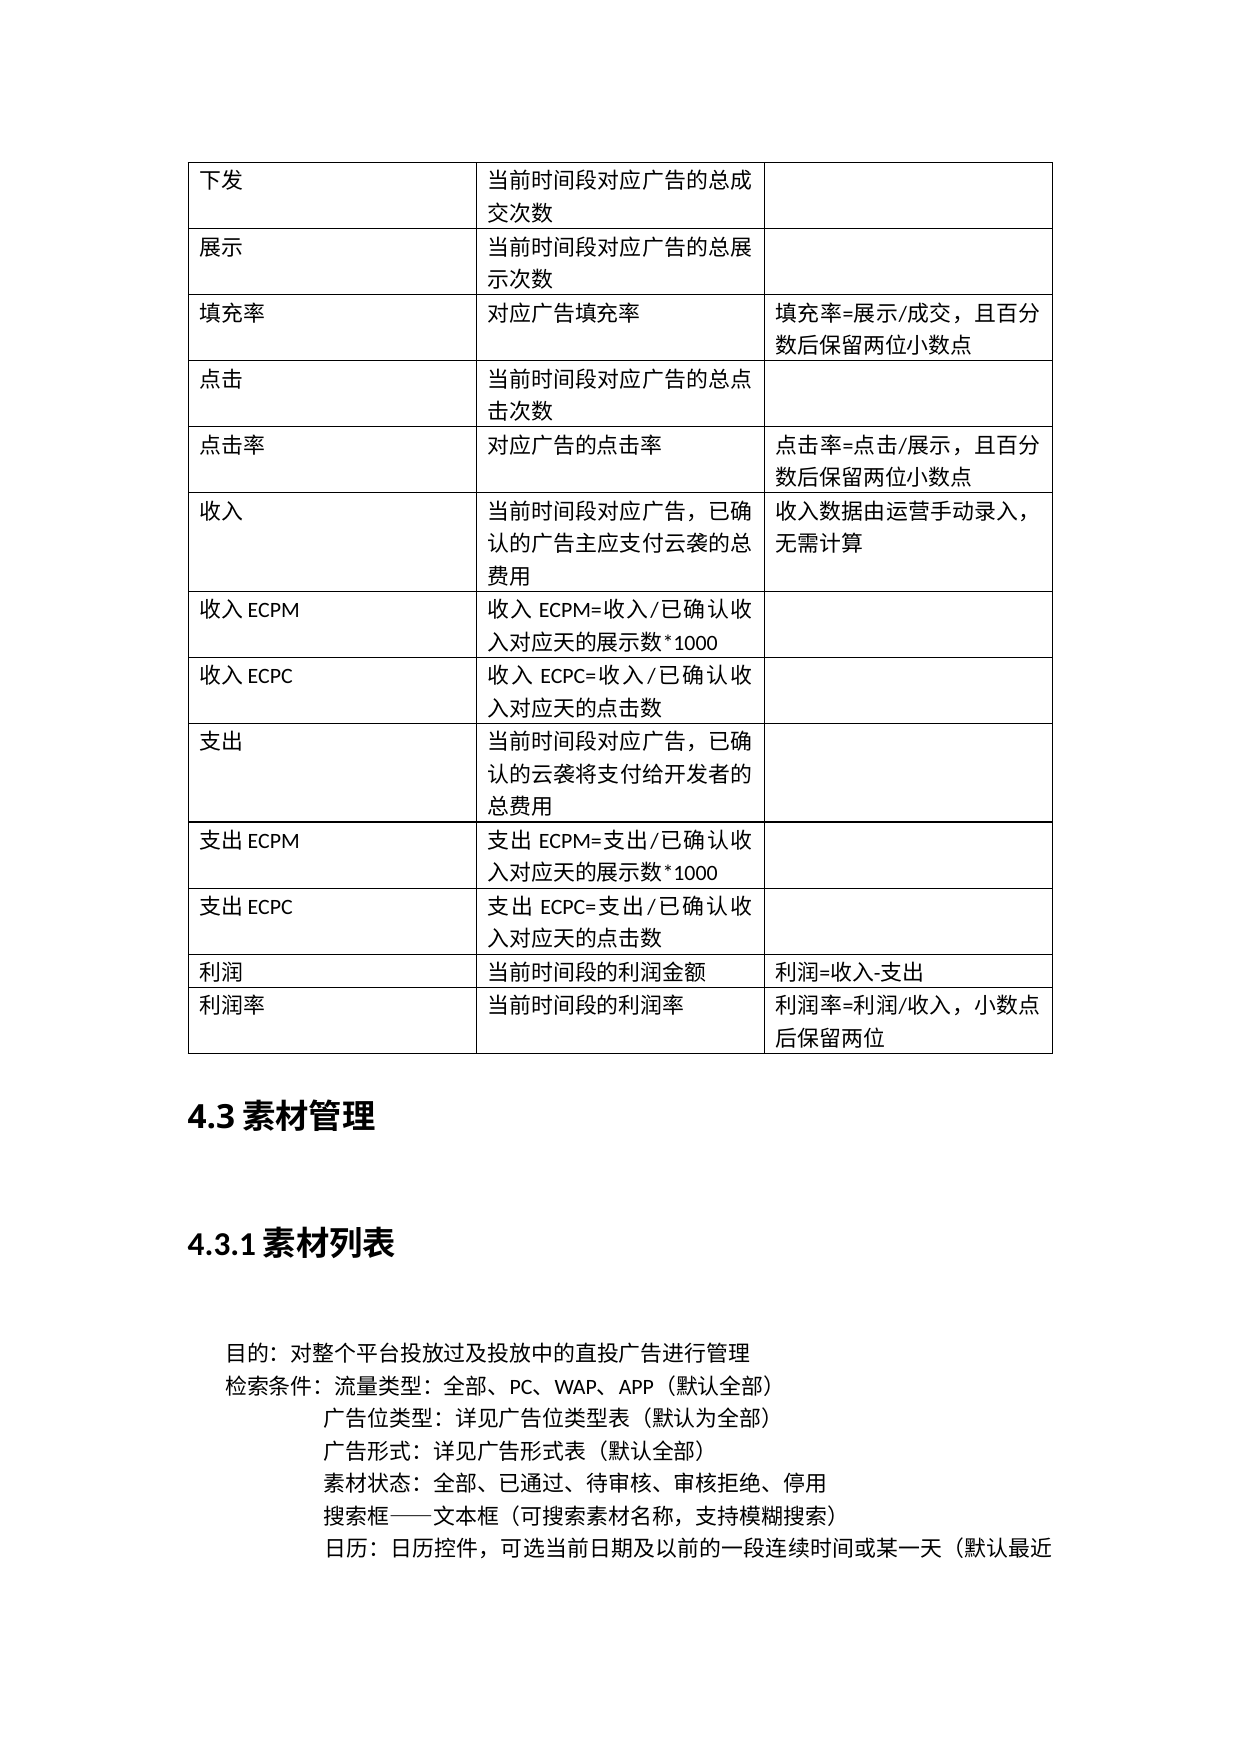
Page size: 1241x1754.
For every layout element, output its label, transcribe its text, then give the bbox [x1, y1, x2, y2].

table_cell 点击率=点击/展示，且百分数后保留两位小数点 [765, 427, 1052, 492]
table_cell [765, 592, 1052, 657]
list 素材状态：全部、已通过、待审核、审核拒绝、停用 [225, 1466, 1053, 1498]
table_cell [765, 823, 1052, 887]
list 检索条件：流量类型：全部、PC、WAP、APP（默认全部） [225, 1368, 1053, 1401]
table_cell 支出ECPM [189, 823, 476, 887]
table_cell 支出 [189, 724, 476, 821]
table_cell 利润 [189, 955, 476, 987]
list 目的：对整个平台投放过及投放中的直投广告进行管理 [225, 1336, 1053, 1368]
table_cell 收入数据由运营手动录入，无需计算 [765, 493, 1052, 591]
table_cell [765, 163, 1052, 228]
table_cell 当前时间段的利润率 [477, 988, 764, 1053]
table_cell 当前时间段对应广告，已确认的云袭将支付给开发者的总费用 [477, 724, 764, 821]
table_cell 对应广告填充率 [477, 295, 764, 360]
table_cell 下发 [189, 163, 476, 228]
subtitle 4.3素材管理 [187, 1081, 1053, 1146]
table_cell [765, 889, 1052, 953]
table_cell 当前时间段的利润金额 [477, 955, 764, 987]
table_cell [765, 724, 1052, 821]
table_cell 利润率=利润/收入，小数点后保留两位 [765, 988, 1052, 1053]
table_cell 对应广告的点击率 [477, 427, 764, 492]
table_cell 点击 [189, 361, 476, 426]
table_cell 收入ECPM=收入/已确认收入对应天的展示数*1000 [477, 592, 764, 657]
table_cell 支出ECPC [189, 889, 476, 953]
table_cell 展示 [189, 229, 476, 294]
table_cell 利润=收入-支出 [765, 955, 1052, 987]
subtitle 4.3.1素材列表 [187, 1208, 1053, 1273]
list 广告形式：详见广告形式表（默认全部） [225, 1433, 1053, 1466]
table_cell 支出ECPM=支出/已确认收入对应天的展示数*1000 [477, 823, 764, 887]
table_cell 收入 [189, 493, 476, 591]
table_cell 点击率 [189, 427, 476, 492]
table_cell 支出ECPC=支出/已确认收入对应天的点击数 [477, 889, 764, 953]
table_cell [765, 229, 1052, 294]
table_cell [765, 361, 1052, 426]
table_cell 利润率 [189, 988, 476, 1053]
table_cell 当前时间段对应广告的总点击次数 [477, 361, 764, 426]
table_cell 收入ECPM [189, 592, 476, 657]
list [225, 1531, 1053, 1563]
table_cell 填充率 [189, 295, 476, 360]
list 搜索框——文本框（可搜索素材名称，支持模糊搜索） [225, 1498, 1053, 1531]
table_cell 收入ECPC=收入/已确认收入对应天的点击数 [477, 658, 764, 723]
table_cell [765, 658, 1052, 723]
table_cell 收入ECPC [189, 658, 476, 723]
table_cell 填充率=展示/成交，且百分数后保留两位小数点 [765, 295, 1052, 360]
list 广告位类型：详见广告位类型表（默认为全部） [225, 1401, 1053, 1433]
table_cell 当前时间段对应广告的总展示次数 [477, 229, 764, 294]
table_cell 当前时间段对应广告的总成交次数 [477, 163, 764, 228]
table_cell 当前时间段对应广告，已确认的广告主应支付云袭的总费用 [477, 493, 764, 591]
